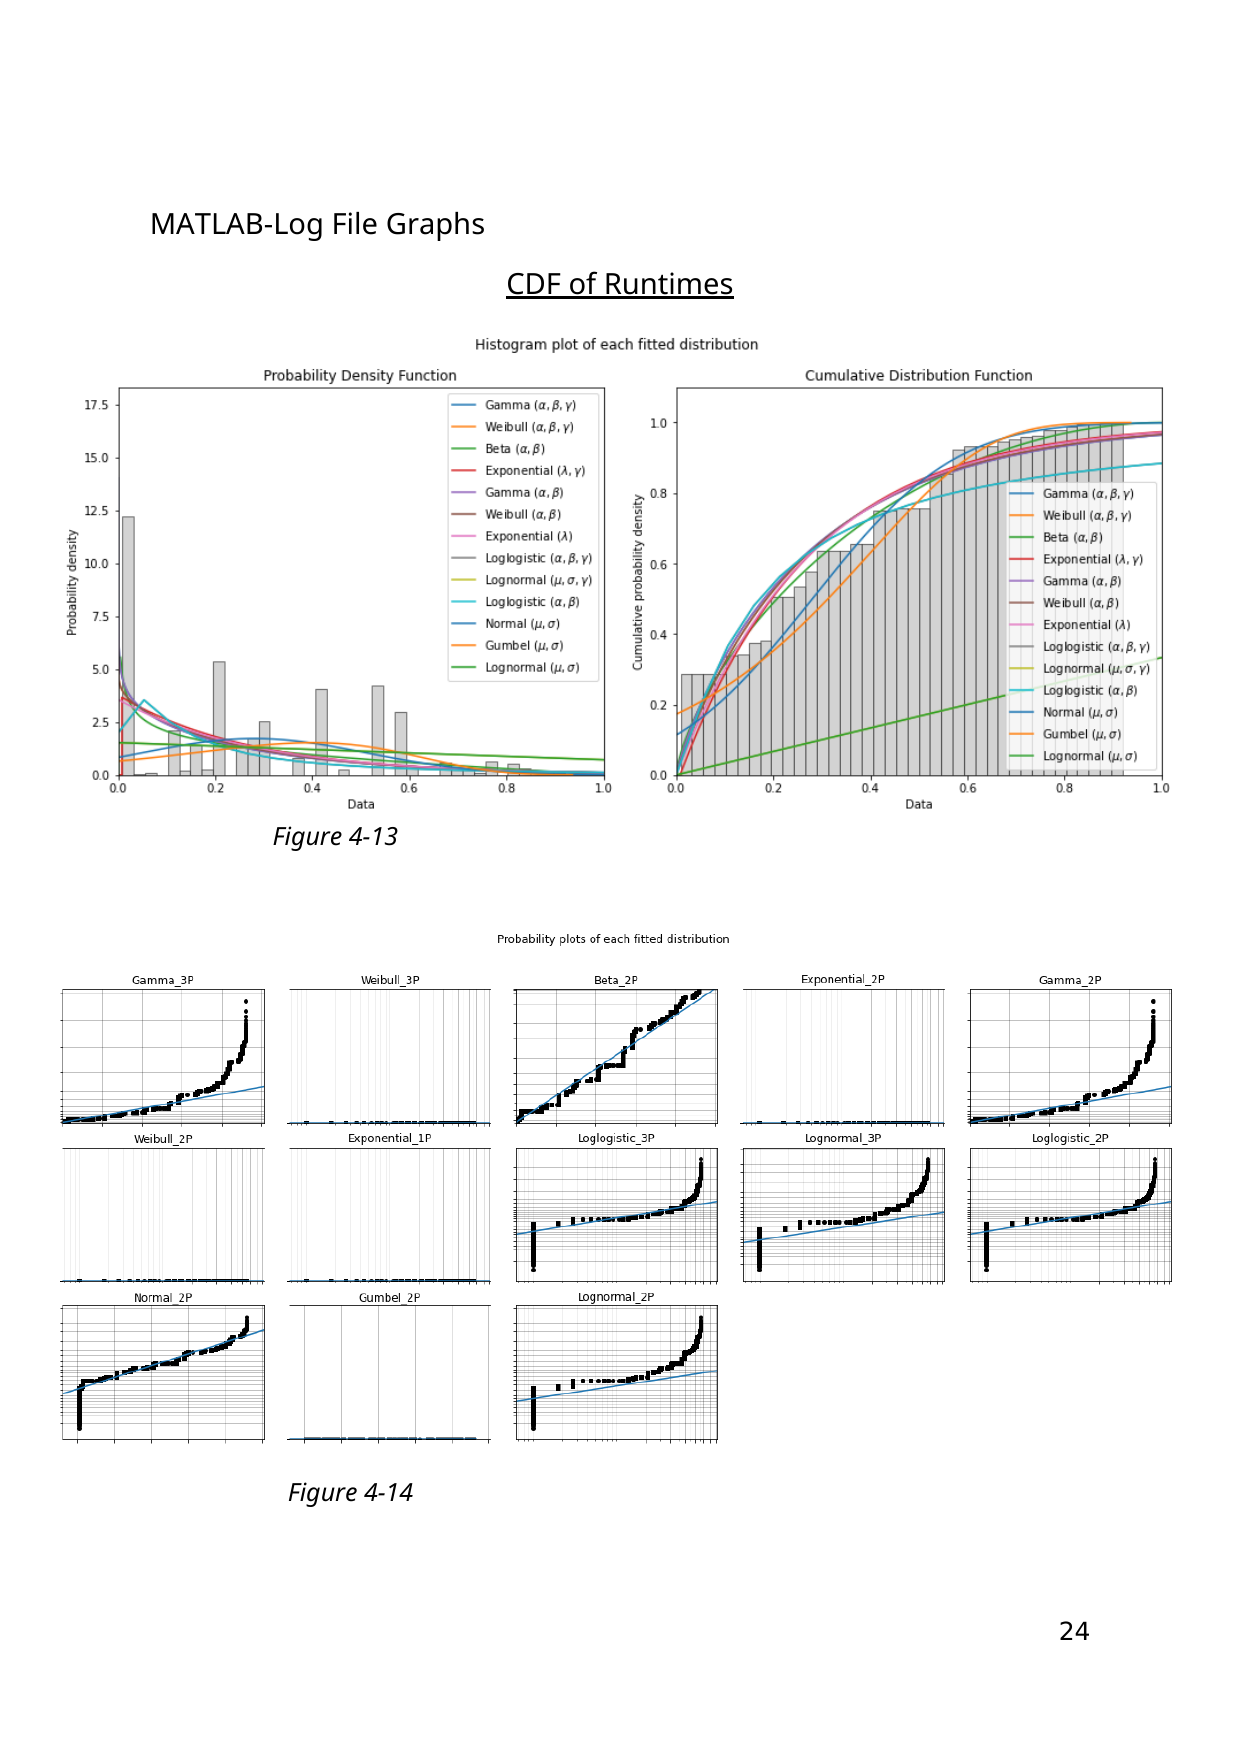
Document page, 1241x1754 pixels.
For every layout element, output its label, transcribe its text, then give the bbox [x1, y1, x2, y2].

picture [52, 927, 1177, 1449]
picture [60, 330, 1178, 819]
subtitle MATLAB-Log File Graphs [150, 203, 1090, 243]
subtitle CDF of Runtimes [150, 263, 1090, 303]
